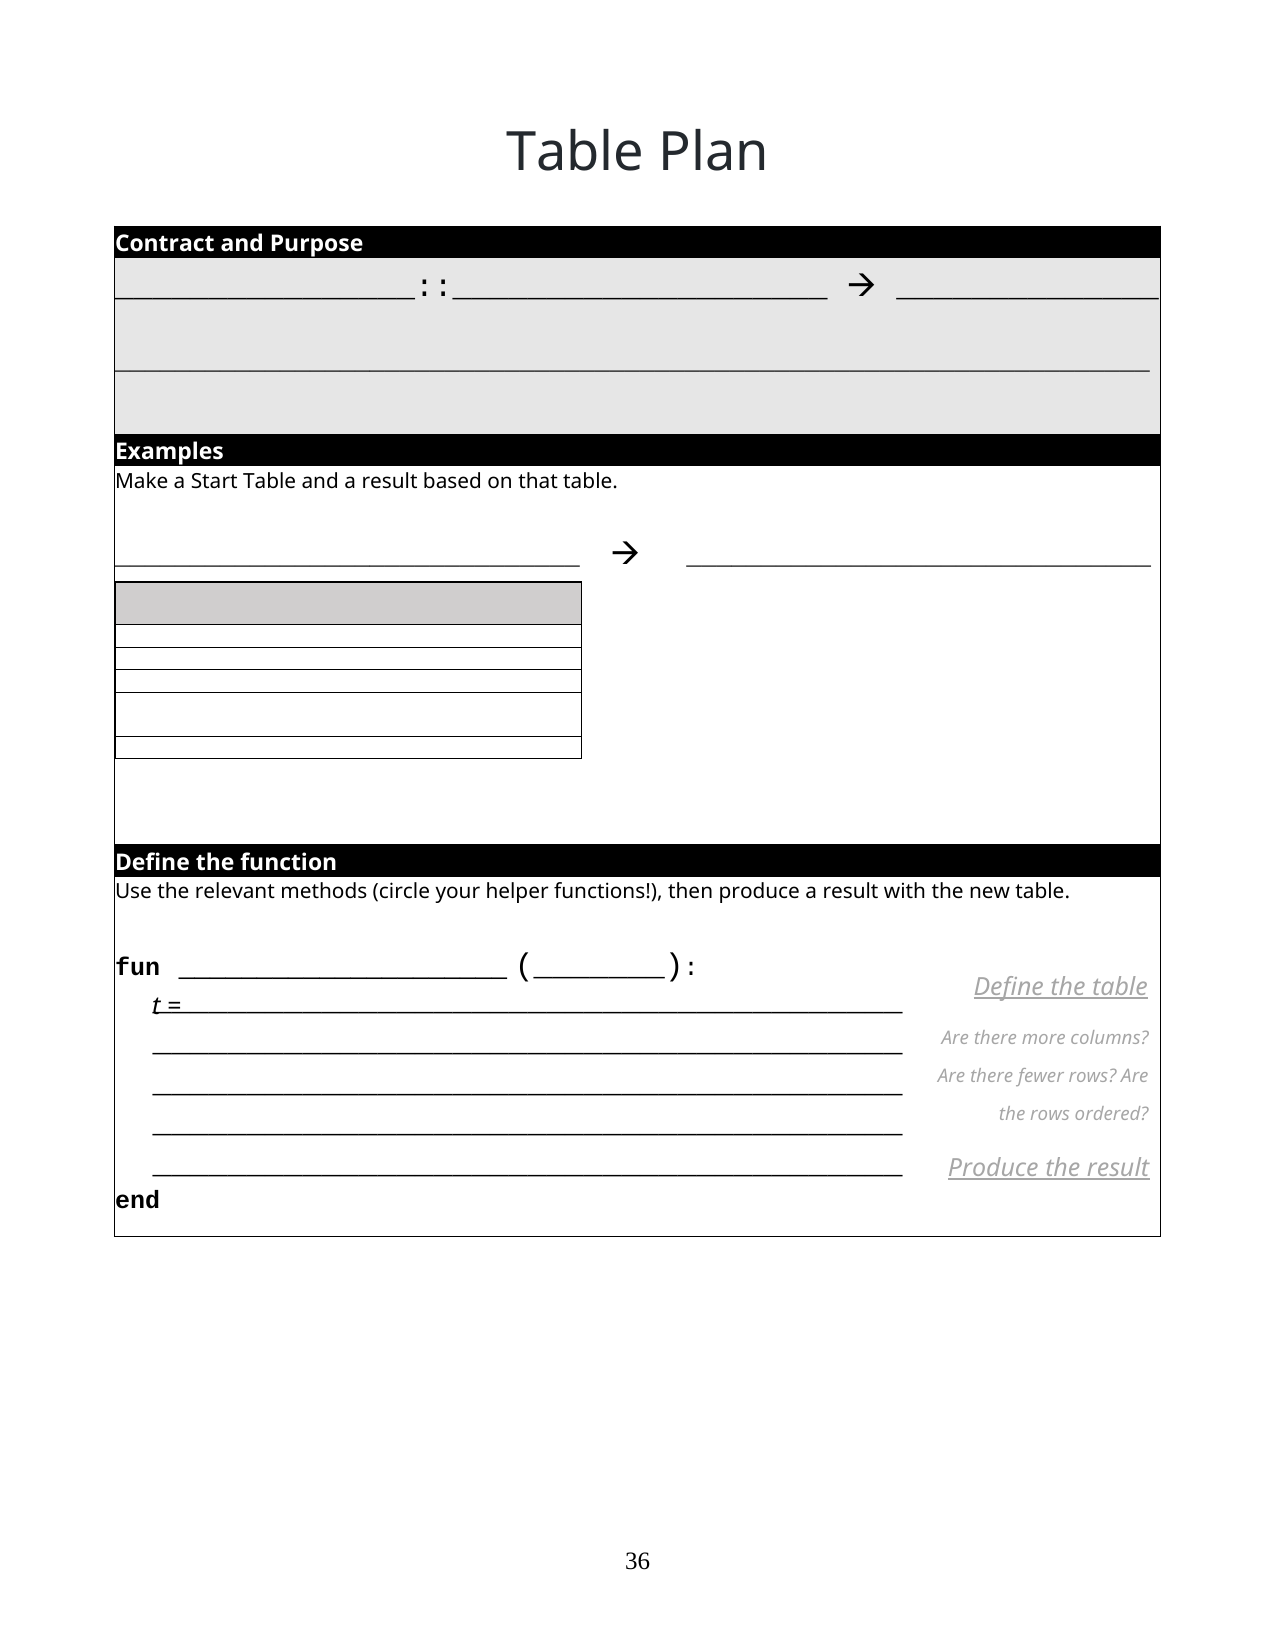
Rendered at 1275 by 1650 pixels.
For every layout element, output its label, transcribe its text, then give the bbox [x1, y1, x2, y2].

table_header Contract and Purpose ________________::____________________ ______________ _____________________________________________________________________ [115, 258, 1160, 434]
table_cell Examples Make a Start Table and a result based on that table. _______________________________ _______________________________ [115, 466, 1160, 844]
subtitle Table Plan [112, 112, 1162, 186]
table_cell Define the function Use the relevant methods (circle your helper functions!), then produce a result with the new table. fun _____________________ (_______): ________________________________________ ________________________________________ ________________________________________ ________________________________________ ________________________________________ end [115, 877, 1160, 1236]
